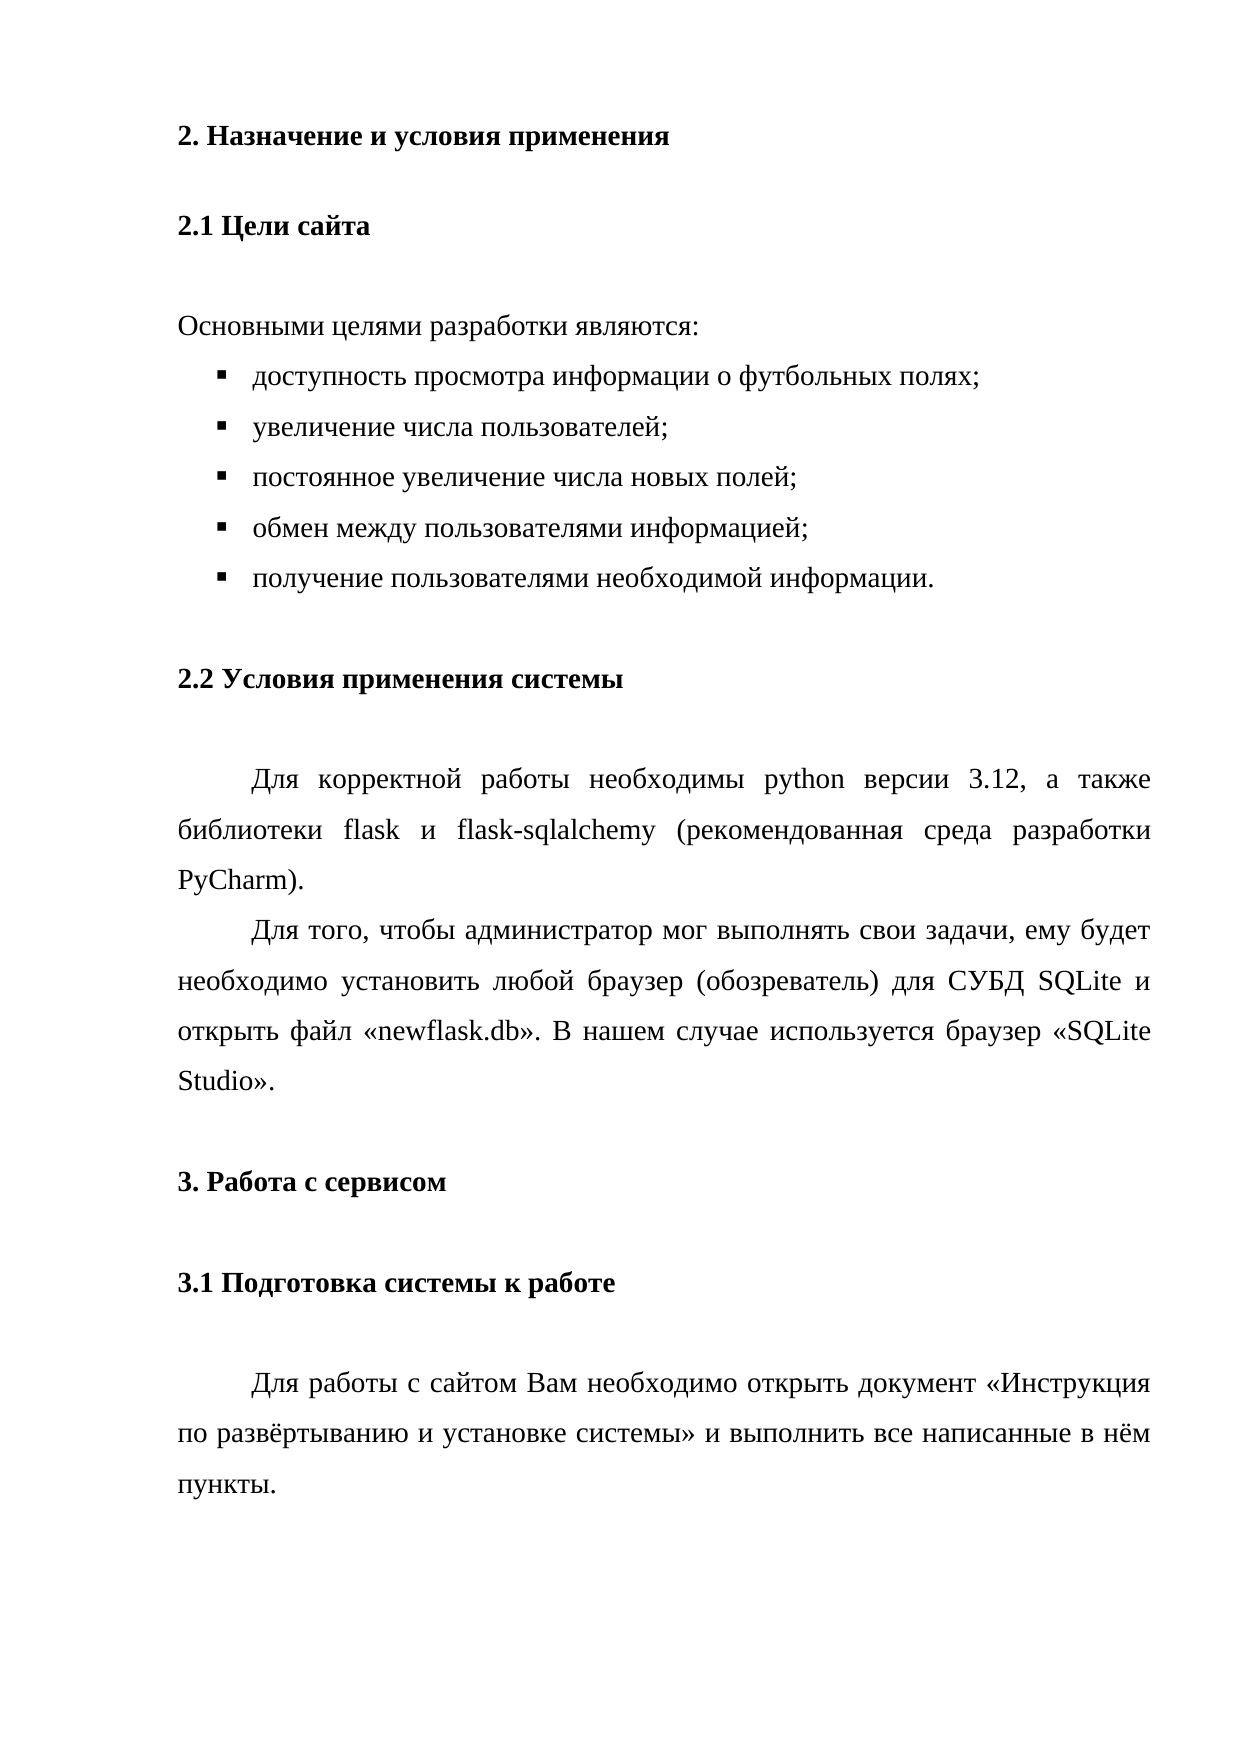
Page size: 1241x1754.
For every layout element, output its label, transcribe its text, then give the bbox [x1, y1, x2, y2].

list 2.2 Условия применения системы [177, 661, 1152, 694]
list доступность просмотра информации о футбольных полях; [215, 358, 1152, 392]
list Для того, чтобы администратор мог выполнять свои задачи, ему будет необходимо установить любой браузер (обозреватель) для СУБД SQLite и открыть файл «newflask.db». В нашем случае используется браузер «SQLite Studio». [177, 912, 1152, 1097]
list 3. Работа с сервисом [177, 1164, 1152, 1198]
list получение пользователями необходимой информации. [215, 560, 1152, 594]
list постоянное увеличение числа новых полей; [215, 459, 1152, 493]
list Основными целями разработки являются: [177, 308, 1152, 342]
list Для корректной работы необходимы python версии 3.12, а также библиотеки flask и flask-sqlalchemy (рекомендованная среда разработки PyCharm). [177, 762, 1152, 896]
list обмен между пользователями информацией; [215, 510, 1152, 543]
list 3.1 Подготовка системы к работе [177, 1265, 1152, 1298]
list Для работы с сайтом Вам необходимо открыть документ «Инструкция по развёртыванию и установке системы» и выполнить все написанные в нём пункты. [177, 1365, 1152, 1499]
list 2. Назначение и условия применения [177, 118, 1152, 194]
list увеличение числа пользователей; [215, 409, 1152, 443]
list 2.1 Цели сайта [177, 208, 1152, 241]
